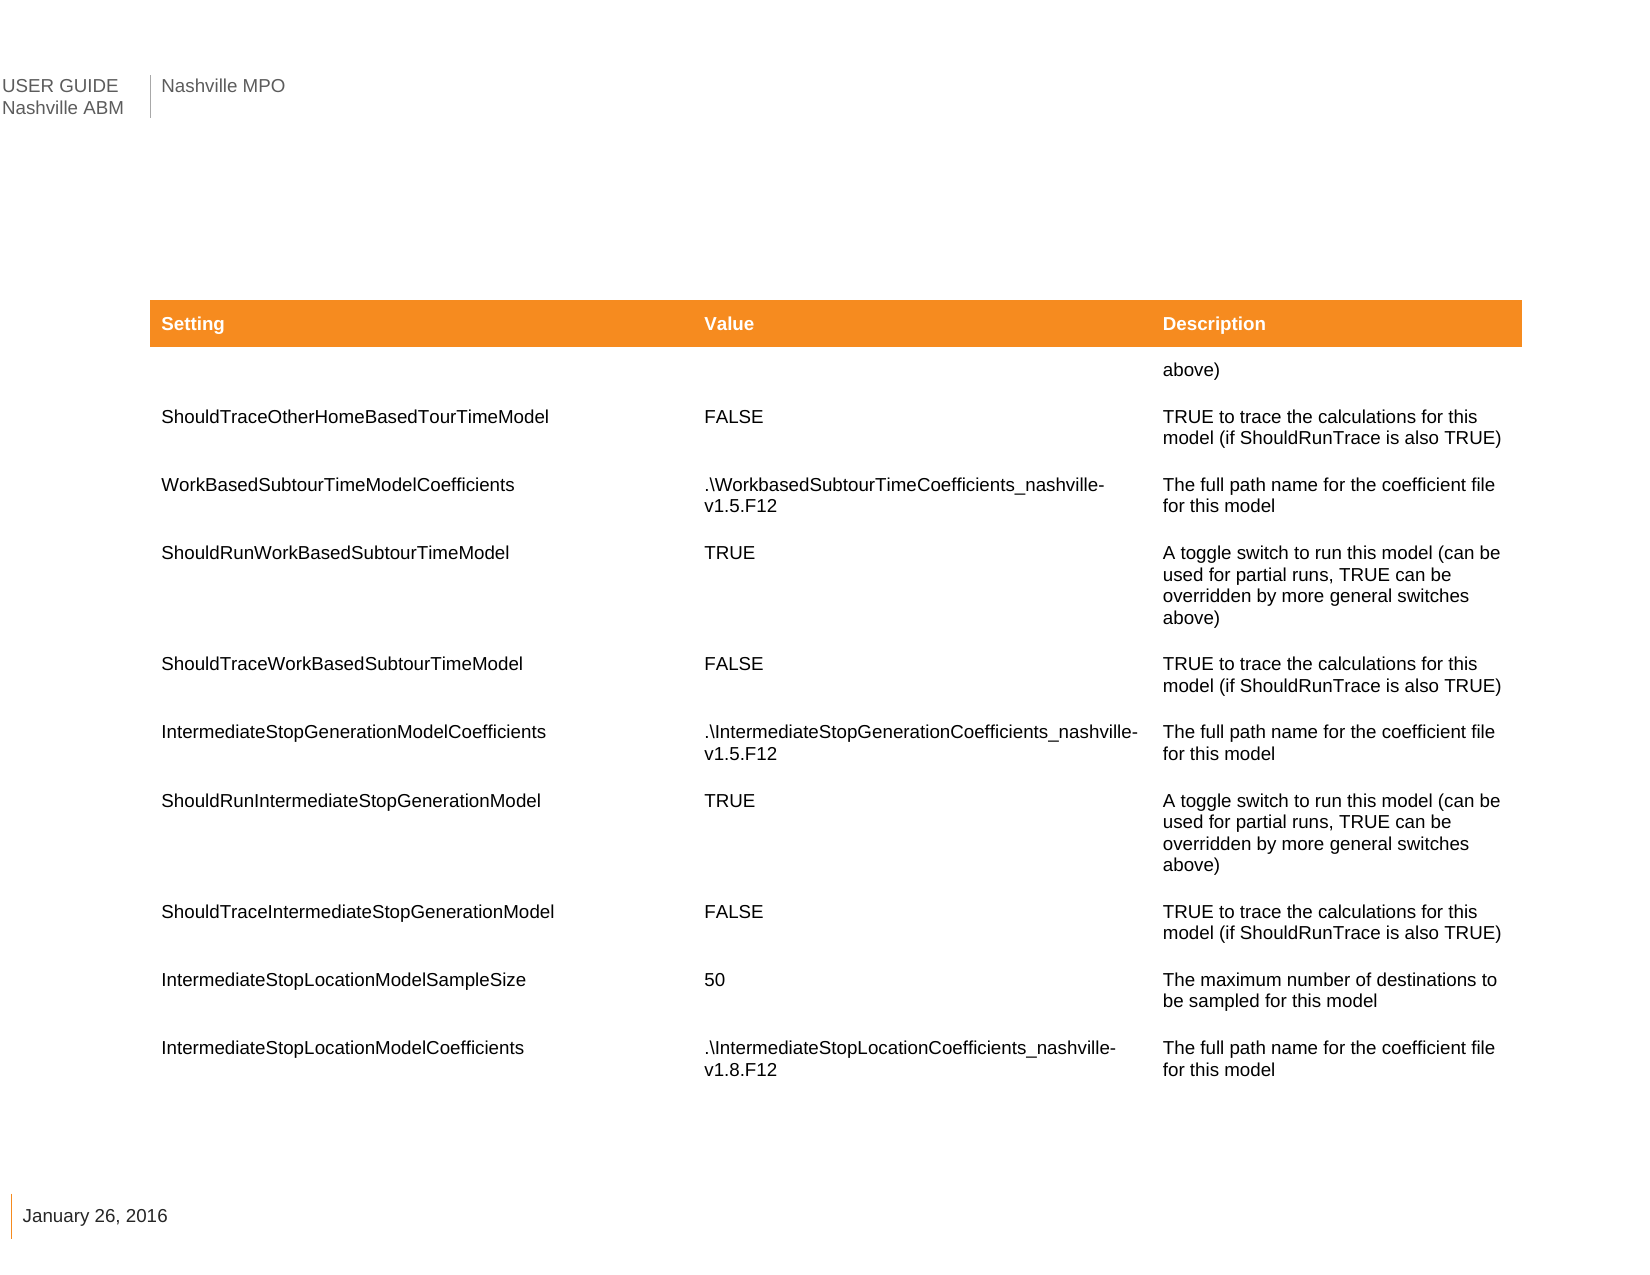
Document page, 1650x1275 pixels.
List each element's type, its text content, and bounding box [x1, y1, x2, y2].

table_header Setting [150, 300, 693, 347]
table_header Value [693, 300, 1151, 347]
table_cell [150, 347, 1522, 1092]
table_header Description [1151, 300, 1522, 347]
